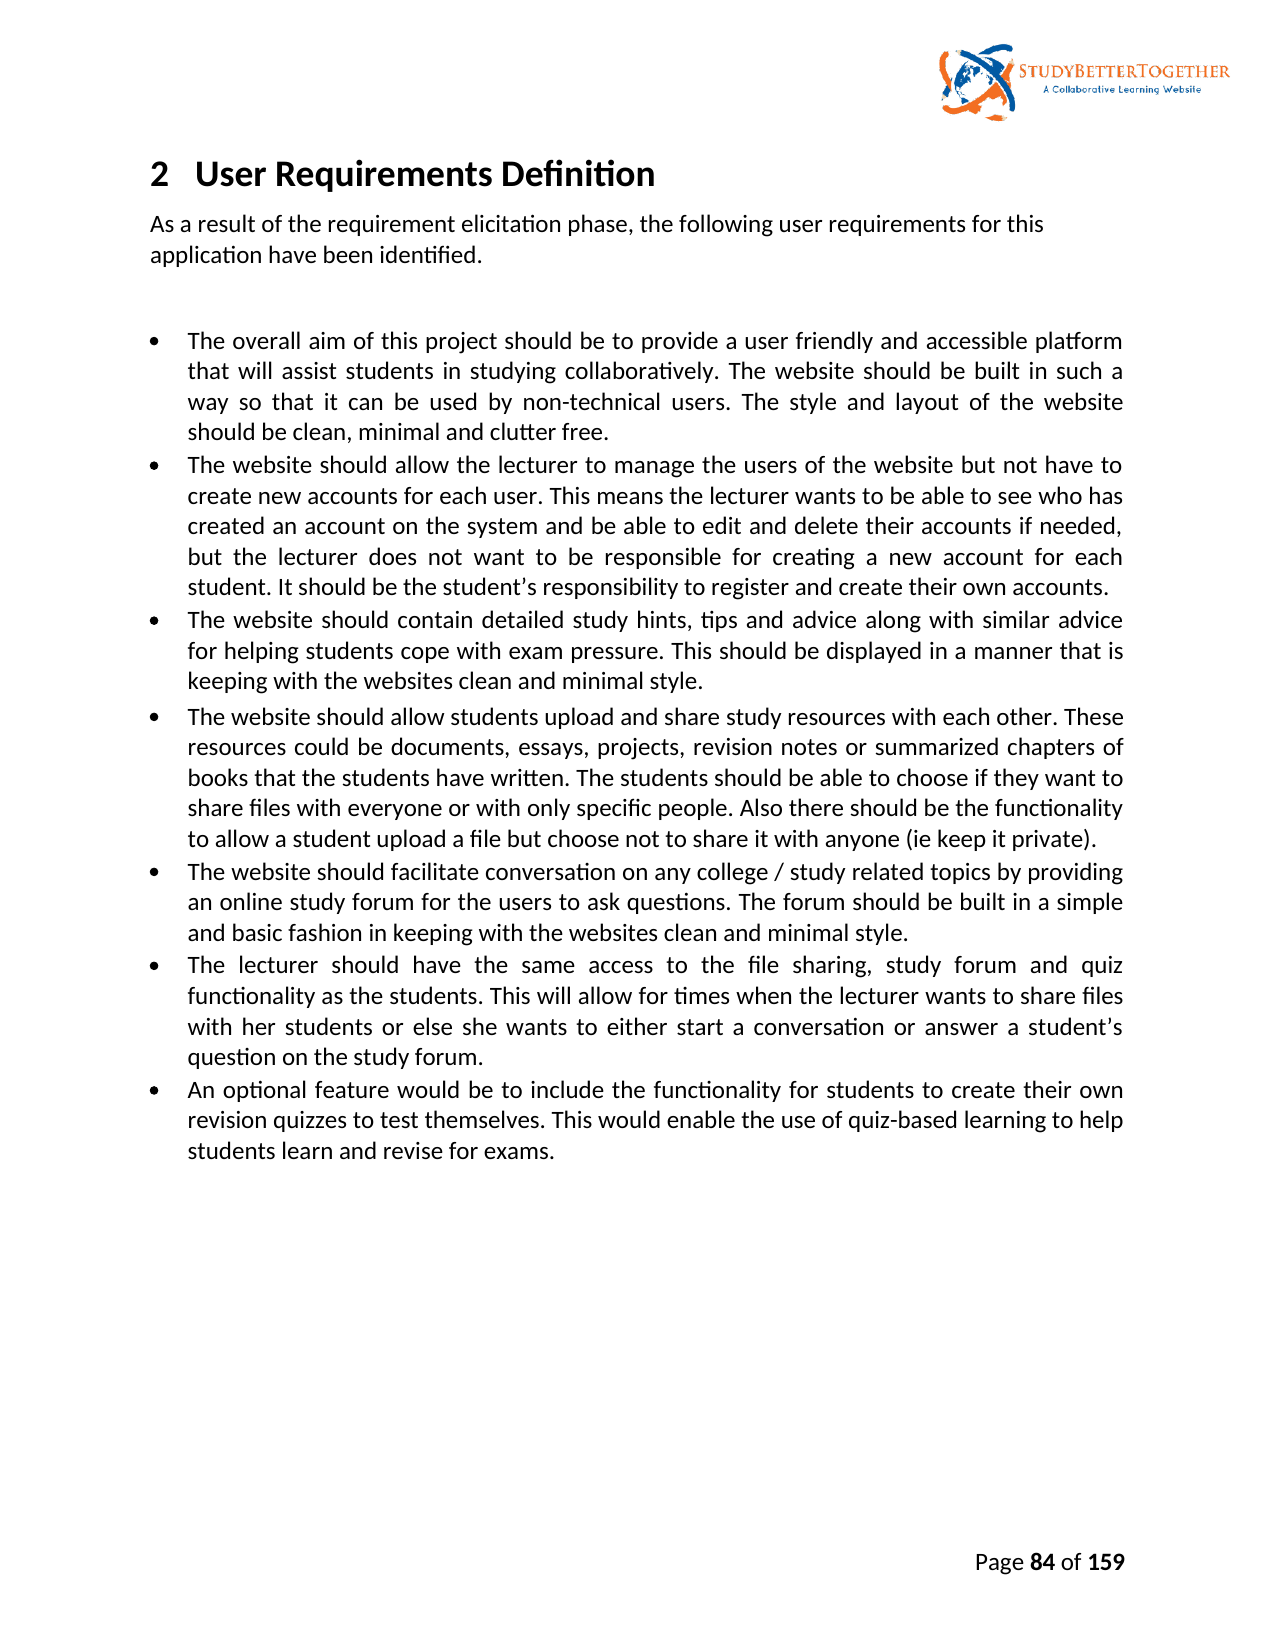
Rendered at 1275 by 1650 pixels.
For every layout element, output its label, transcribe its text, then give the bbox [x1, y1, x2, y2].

text As a result of the requirement elicitation phase, the following user requirements for this application have been identified. [150, 208, 1125, 269]
list User Requirements Definition [150, 150, 1125, 196]
list An optional feature would be to include the functionality for students to create their own revision quizzes to test themselves. This would enable the use of quiz-based learning to help students learn and revise for exams. [150, 1074, 1125, 1166]
list The website should contain detailed study hints, tips and advice along with similar advice for helping students cope with exam pressure. This should be displayed in a manner that is keeping with the websites clean and minimal style. [150, 604, 1125, 696]
picture [937, 40, 1230, 123]
list The website should facilitate conversation on any college / study related topics by providing an online study forum for the users to ask questions. The forum should be built in a simple and basic fashion in keeping with the websites clean and minimal style. [150, 856, 1125, 947]
list The lecturer should have the same access to the file sharing, study forum and quiz functionality as the students. This will allow for times when the lecturer wants to share files with her students or else she wants to either start a conversation or answer a student’s question on the study forum. [150, 950, 1125, 1072]
list The website should allow the lecturer to manage the users of the website but not have to create new accounts for each user. This means the lecturer wants to be able to see who has created an account on the system and be able to edit and delete their accounts if needed, but the lecturer does not want to be responsible for creating a new account for each student. It should be the student’s responsibility to register and create their own accounts. [150, 449, 1125, 602]
list The website should allow students upload and share study resources with each other. These resources could be documents, essays, projects, revision notes or summarized chapters of books that the students have written. The students should be able to choose if they want to share files with everyone or with only specific people. Also there should be the functionality to allow a student upload a file but choose not to share it with anyone (ie keep it private). [150, 701, 1125, 853]
list The overall aim of this project should be to provide a user friendly and accessible platform that will assist students in studying collaboratively. The website should be built in such a way so that it can be used by non-technical users. The style and layout of the website should be clean, minimal and clutter free. [150, 325, 1125, 447]
